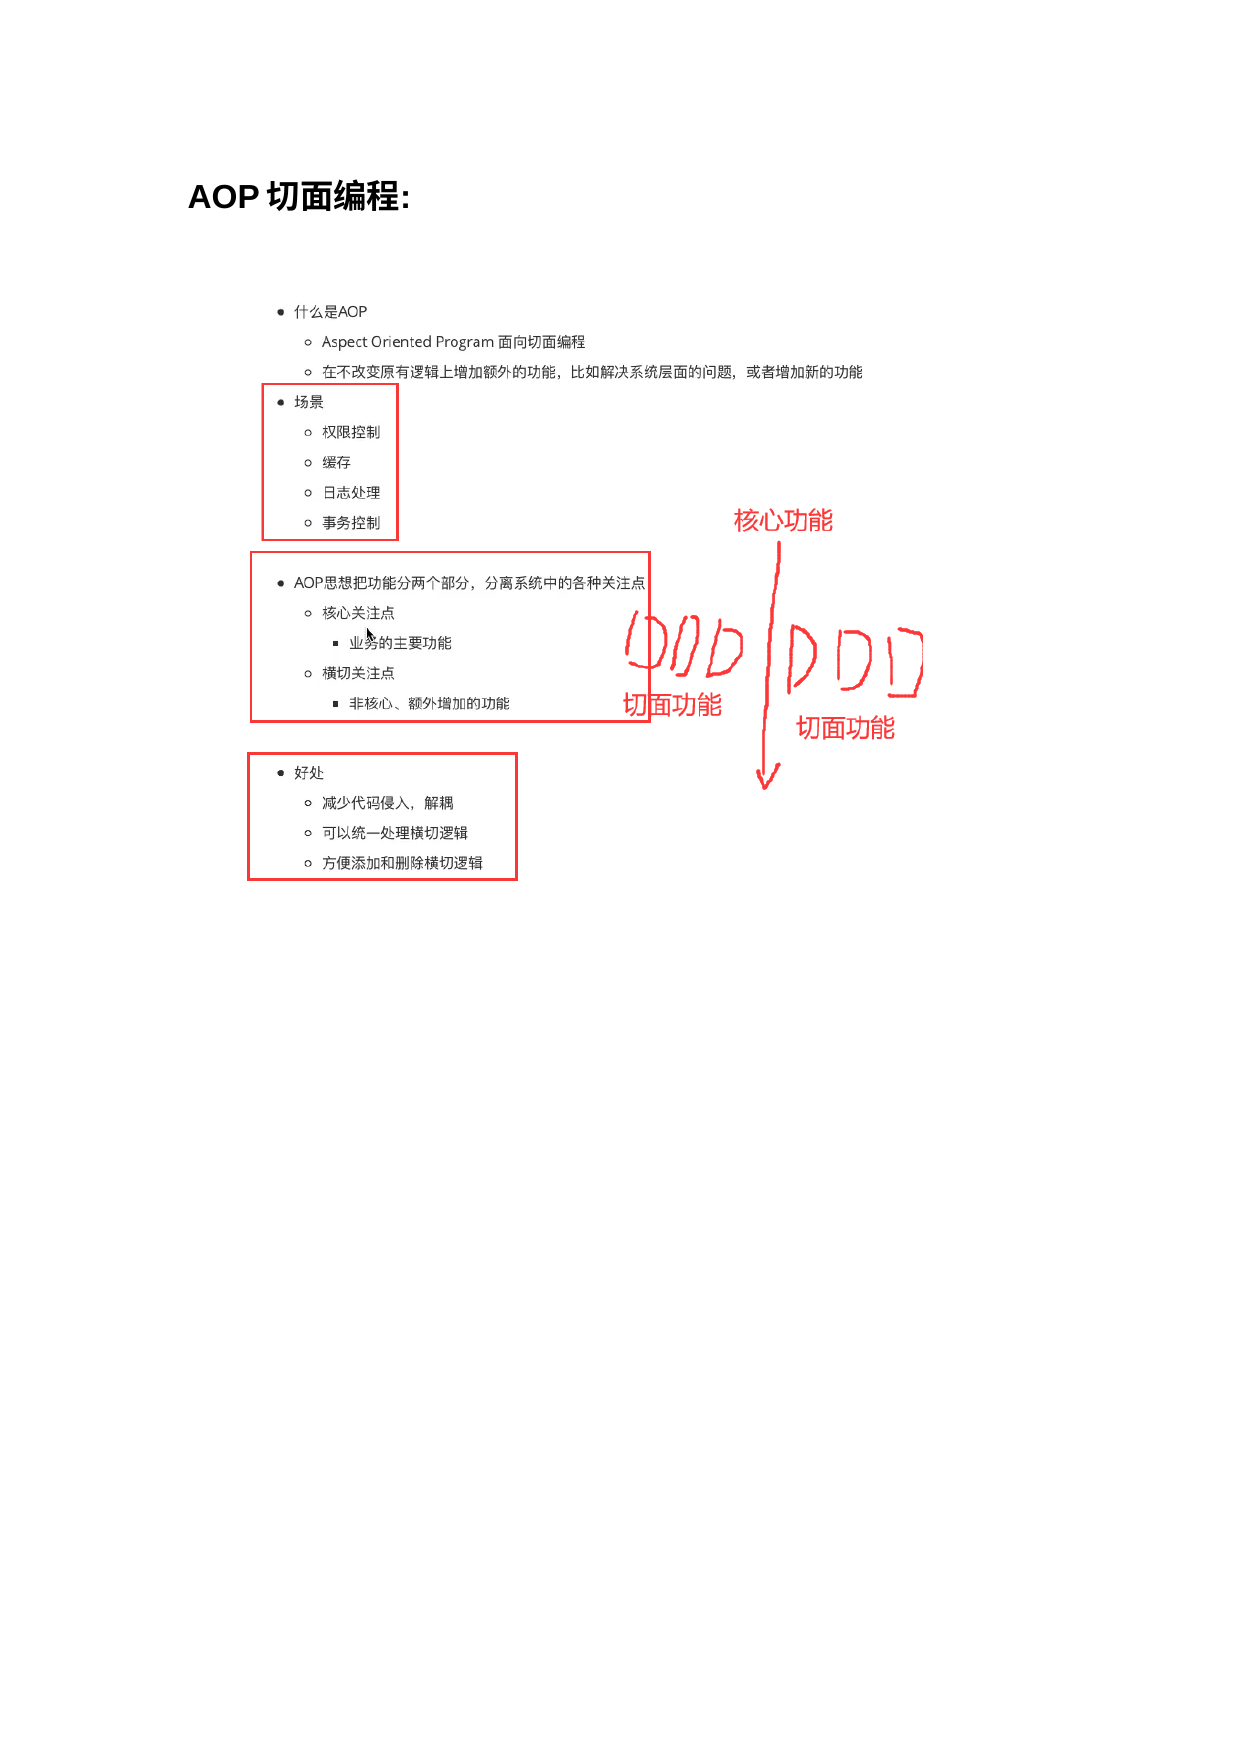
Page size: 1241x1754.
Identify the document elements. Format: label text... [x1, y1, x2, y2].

subtitle AOP切面编程: [187, 162, 1053, 227]
picture [187, 289, 923, 887]
